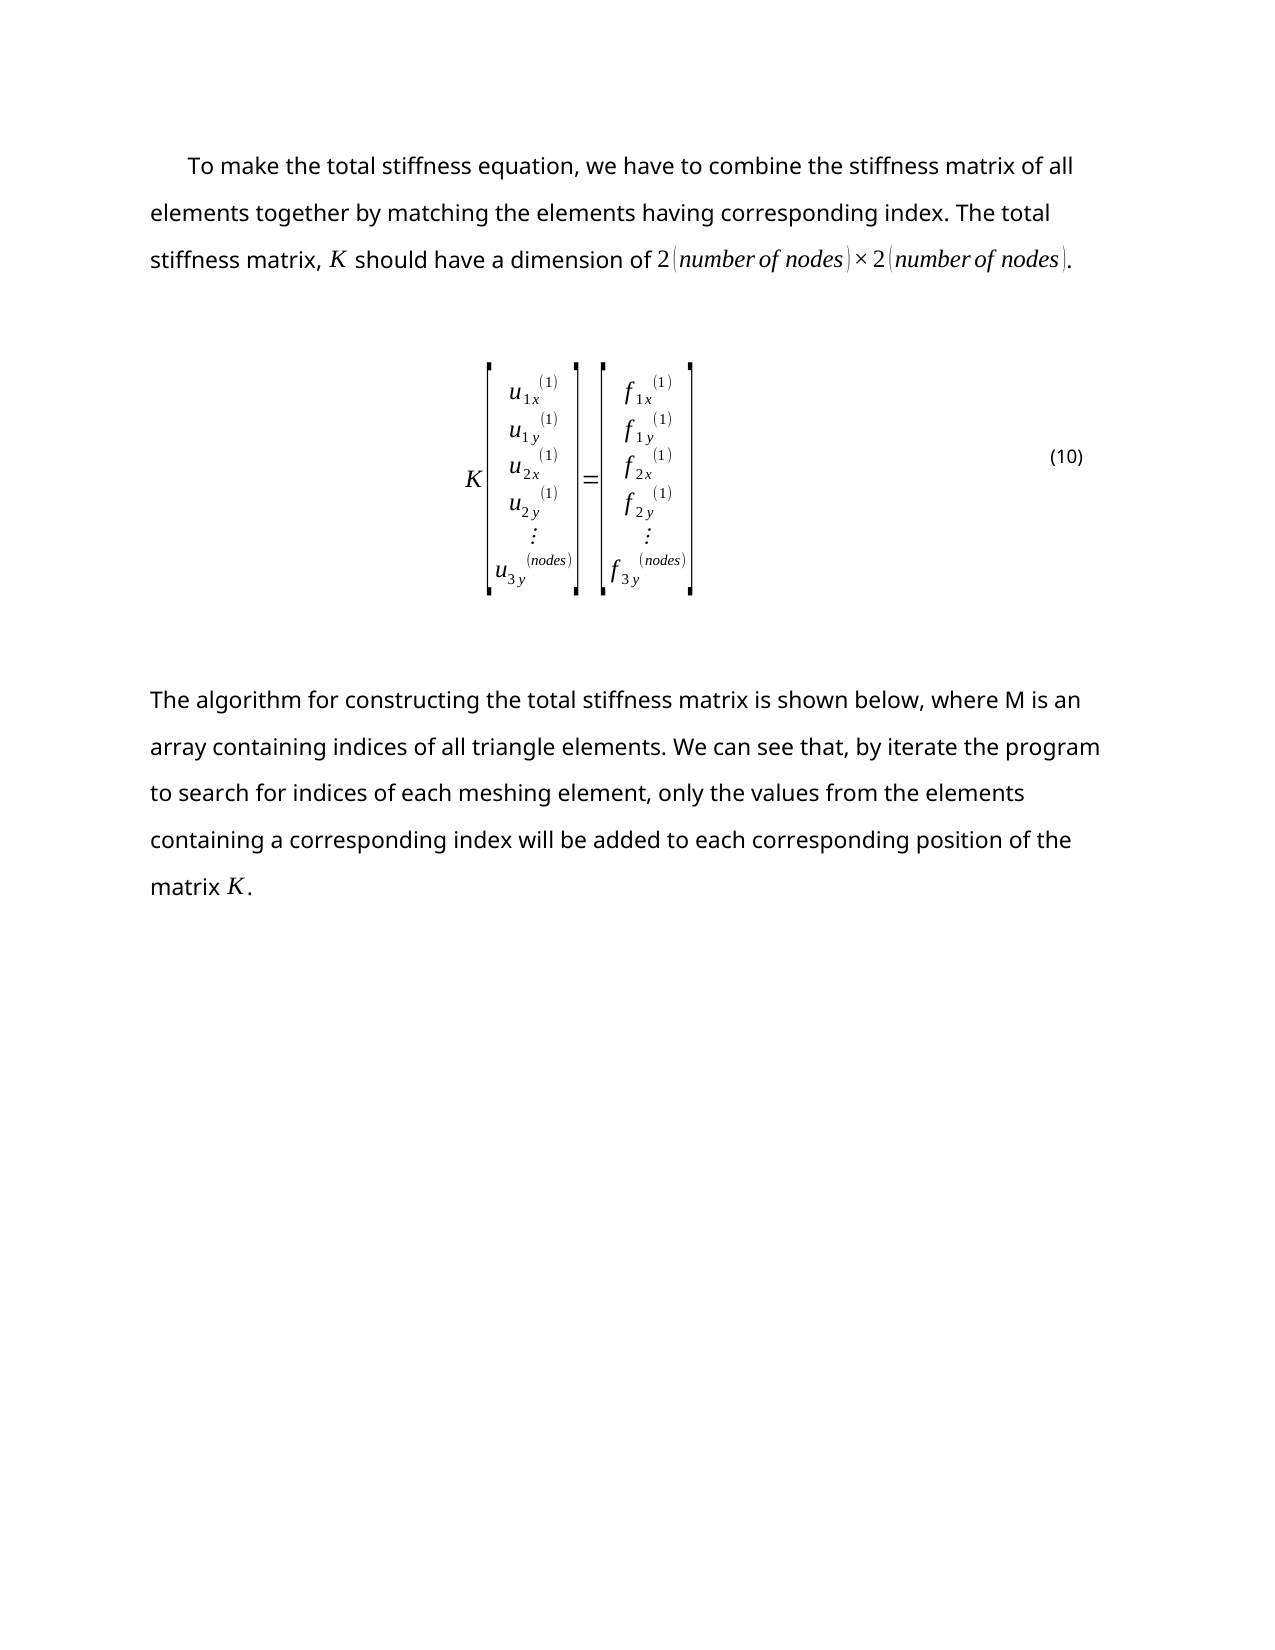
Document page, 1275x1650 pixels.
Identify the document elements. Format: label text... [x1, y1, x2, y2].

text The algorithm for constructing the total stiffness matrix is shown below, where M is an array containing indices of all triangle elements. We can see that, by iterate the program to search for indices of each meshing element, only the values from the elements containing a corresponding index will be added to each corresponding position of the matrix . [150, 683, 1125, 902]
text To make the total stiffness equation, we have to combine the stiffness matrix of all elements together by matching the elements having corresponding index. The total stiffness matrix, should have a dimension of . [150, 150, 1125, 275]
